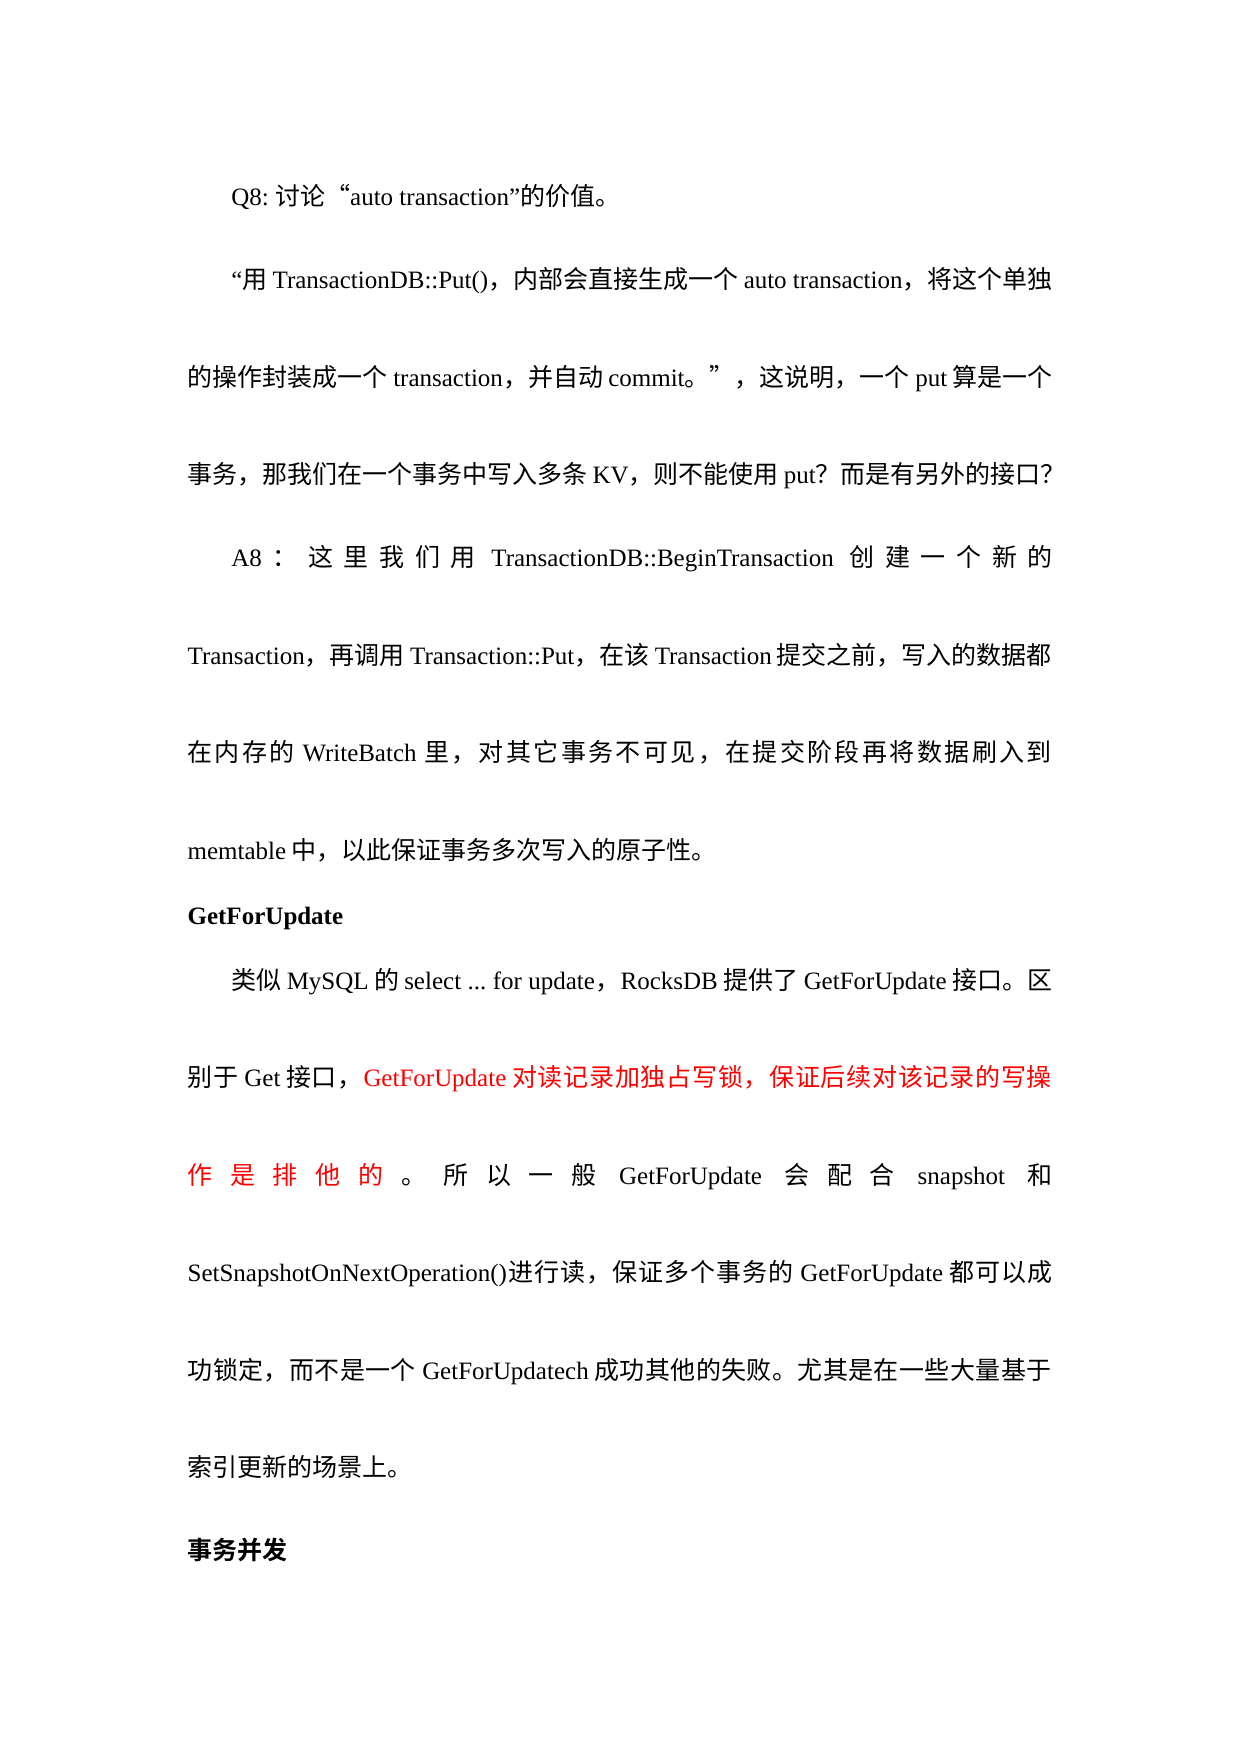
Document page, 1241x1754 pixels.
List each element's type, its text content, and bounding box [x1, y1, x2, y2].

text “用TransactionDB::Put()，内部会直接生成一个auto transaction，将这个单独的操作封装成一个transaction，并自动commit。”，这说明，一个put算是一个事务，那我们在一个事务中写入多条KV，则不能使用put？而是有另外的接口？ [187, 245, 1053, 505]
subtitle 事务并发 [187, 1516, 1053, 1581]
subtitle GetForUpdate [187, 899, 1053, 931]
text 类似MySQL的select ... for update，RocksDB提供了GetForUpdate接口。区别于Get接口，GetForUpdate对读记录加独占写锁，保证后续对该记录的写操作是排他的。所以一般GetForUpdate会配合snapshot和SetSnapshotOnNextOperation()进行读，保证多个事务的GetForUpdate都可以成功锁定，而不是一个GetForUpdatech成功其他的失败。尤其是在一些大量基于索引更新的场景上。 [187, 946, 1053, 1498]
text Q8: 讨论“auto transaction”的价值。 [187, 162, 1053, 227]
text A8：这里我们用TransactionDB::BeginTransaction创建一个新的Transaction，再调用Transaction::Put，在该Transaction提交之前，写入的数据都在内存的WriteBatch里，对其它事务不可见，在提交阶段再将数据刷入到memtable中，以此保证事务多次写入的原子性。 [187, 523, 1053, 881]
